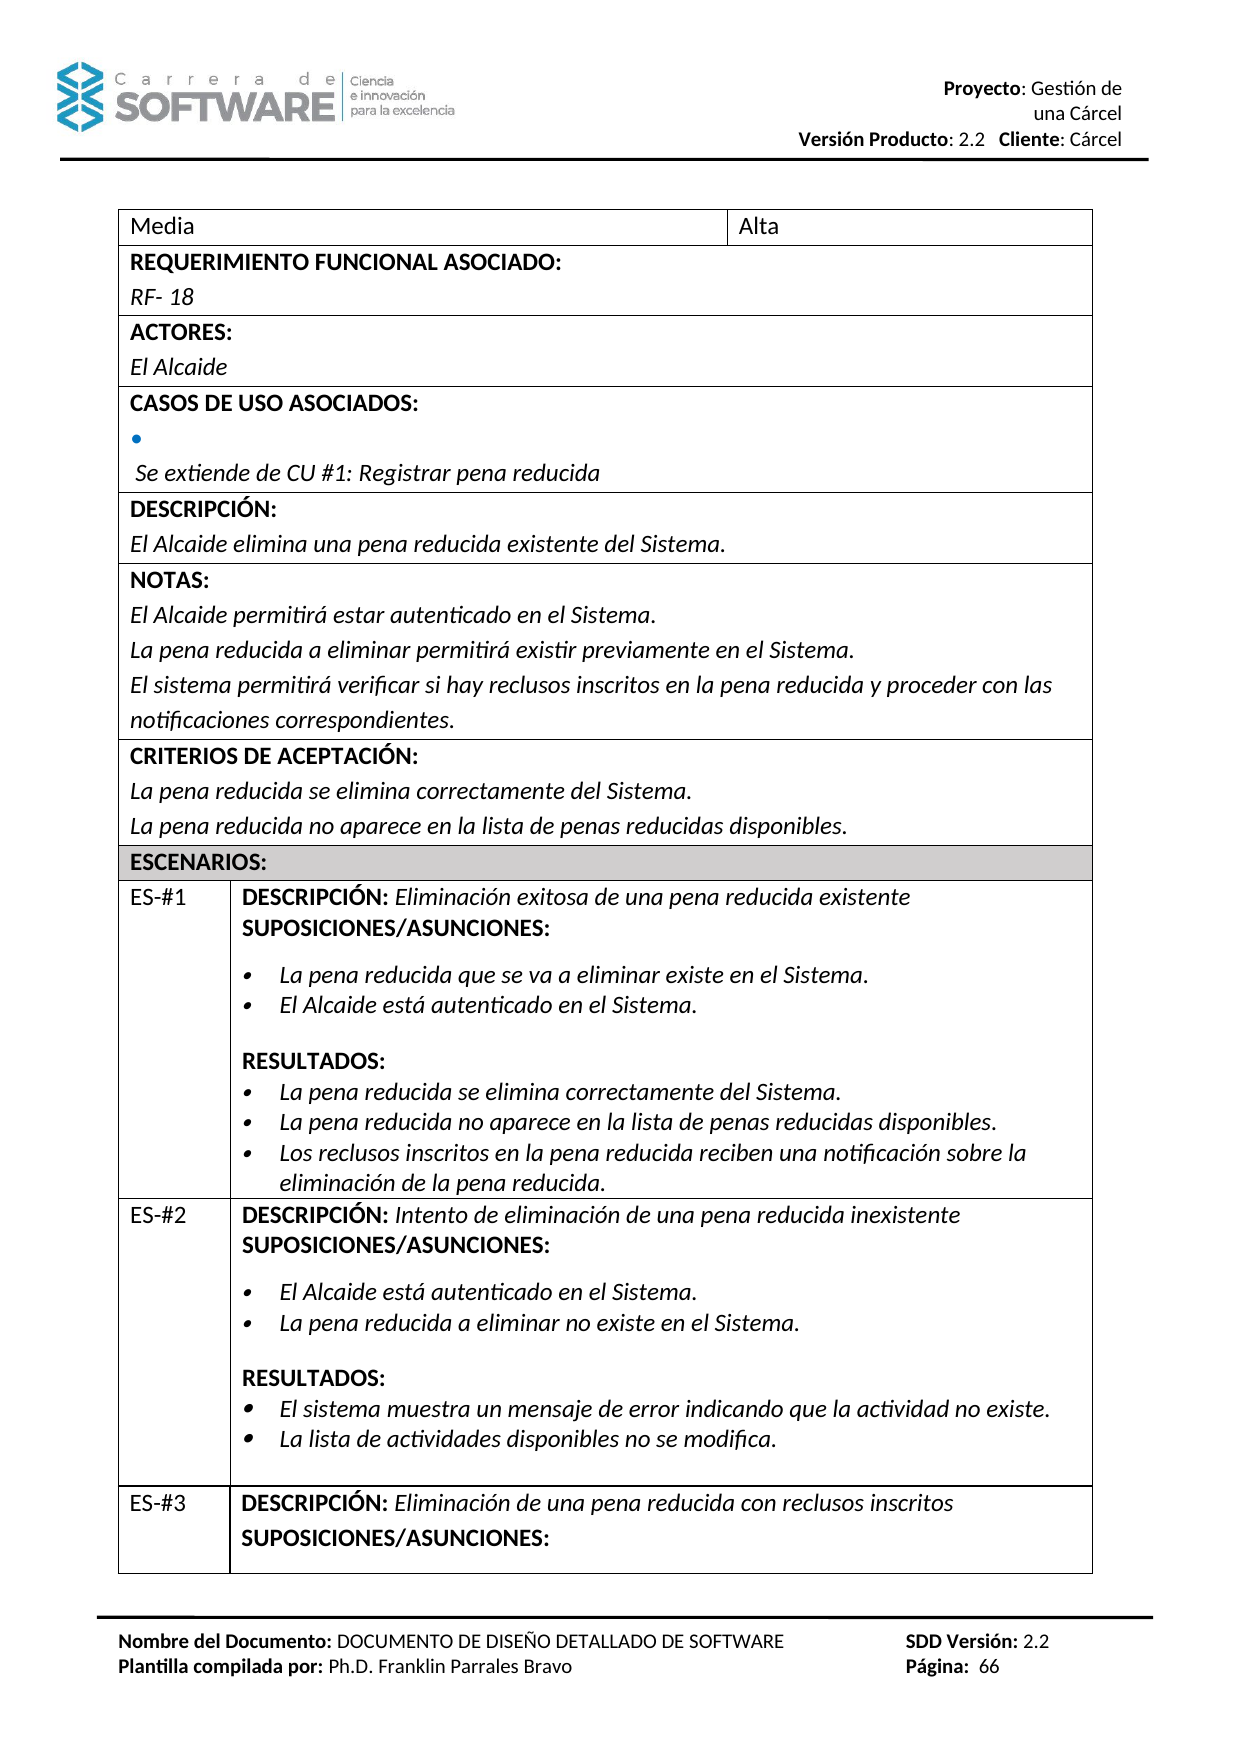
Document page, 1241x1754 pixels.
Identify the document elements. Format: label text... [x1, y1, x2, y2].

table_header ES-#3 [119, 1487, 229, 1573]
table_cell ESCENARIOS: [119, 846, 1092, 880]
table_cell REQUERIMIENTO FUNCIONAL ASOCIADO: RF- 18 [119, 246, 1092, 315]
table_cell DESCRIPCIÓN: Intento de eliminación de una pena reducida inexistente SUPOSICIONES/ASUNCIONES: El Alcaide está autenticado en el Sistema. La pena reducida a eliminar no existe en el Sistema. RESULTADOS: El sistema muestra un mensaje de error indicando que la actividad no existe. La lista de actividades disponibles no se modifica. [231, 1199, 1092, 1485]
picture [46, 46, 461, 154]
table_cell NOTAS: El Alcaide permitirá estar autenticado en el Sistema. La pena reducida a eliminar permitirá existir previamente en el Sistema. El sistema permitirá verificar si hay reclusos inscritos en la pena reducida y proceder con las notificaciones correspondientes. [119, 564, 1092, 739]
table_cell DESCRIPCIÓN: Eliminación exitosa de una pena reducida existente SUPOSICIONES/ASUNCIONES: La pena reducida que se va a eliminar existe en el Sistema. El Alcaide está autenticado en el Sistema. RESULTADOS: La pena reducida se elimina correctamente del Sistema. La pena reducida no aparece en la lista de penas reducidas disponibles. Los reclusos inscritos en la pena reducida reciben una notificación sobre la eliminación de la pena reducida. [231, 881, 1092, 1198]
table_cell COMPLEJIDAD: Media [119, 210, 727, 244]
table_cell PRIORIDAD: Alta [728, 210, 1092, 244]
table_cell ES-#1 [119, 881, 230, 1198]
table_cell ACTORES: El Alcaide [119, 316, 1092, 386]
table_cell CRITERIOS DE ACEPTACIÓN: La pena reducida se elimina correctamente del Sistema. La pena reducida no aparece en la lista de penas reducidas disponibles. [119, 740, 1092, 844]
table_cell ES-#2 [119, 1199, 230, 1485]
table_cell CASOS DE USO ASOCIADOS: • Se extiende de CU #1: Registrar pena reducida [119, 387, 1092, 492]
table_cell DESCRIPCIÓN: El Alcaide elimina una pena reducida existente del Sistema. [119, 493, 1092, 563]
